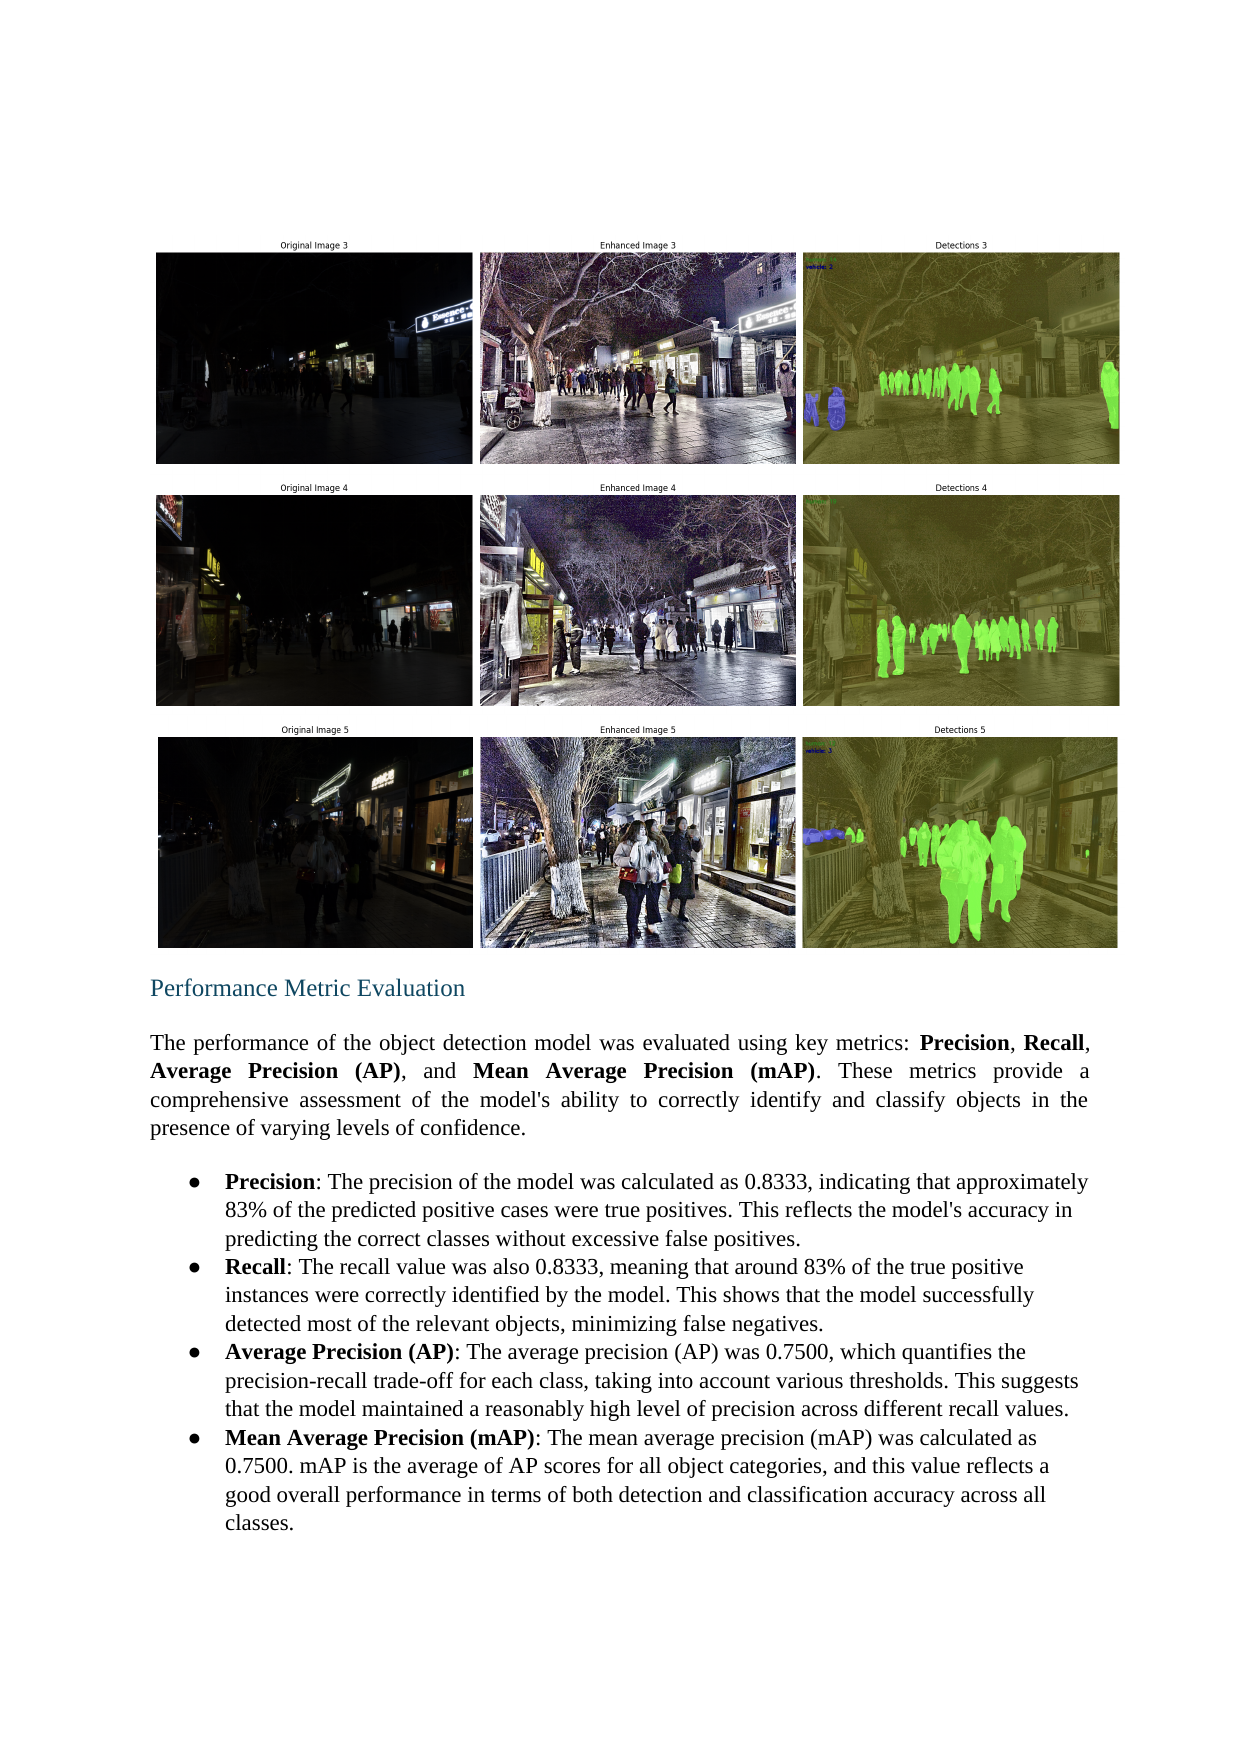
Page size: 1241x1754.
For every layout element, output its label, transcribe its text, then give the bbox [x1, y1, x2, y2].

list Average Precision (AP): The average precision (AP) was 0.7500, which quantifies the precision-recall trade-off for each class, taking into account various thresholds. This suggests that the model maintained a reasonably high level of precision across different recall values. [187, 1338, 1090, 1422]
subtitle Performance Metric Evaluation [150, 973, 1090, 1002]
list Mean Average Precision (mAP): The mean average precision (mAP) was calculated as 0.7500. mAP is the average of AP scores for all object categories, and this value reflects a good overall performance in terms of both detection and classification accuracy across all classes. [187, 1424, 1090, 1535]
picture [150, 235, 1125, 715]
list Recall: The recall value was also 0.8333, meaning that around 83% of the true positive instances were correctly identified by the model. This shows that the model successfully detected most of the relevant objects, minimizing false negatives. [187, 1253, 1090, 1336]
list Precision: The precision of the model was calculated as 0.8333, indicating that approximately 83% of the predicted positive cases were true positives. This reflects the model's accuracy in predicting the correct classes without excessive false positives. [187, 1168, 1090, 1251]
text The performance of the object detection model was evaluated using key metrics: Precision, Recall, Average Precision (AP), and Mean Average Precision (mAP). These metrics provide a comprehensive assessment of the model's ability to correctly identify and classify objects in the presence of varying levels of confidence. [150, 1029, 1090, 1141]
picture [150, 716, 1125, 955]
